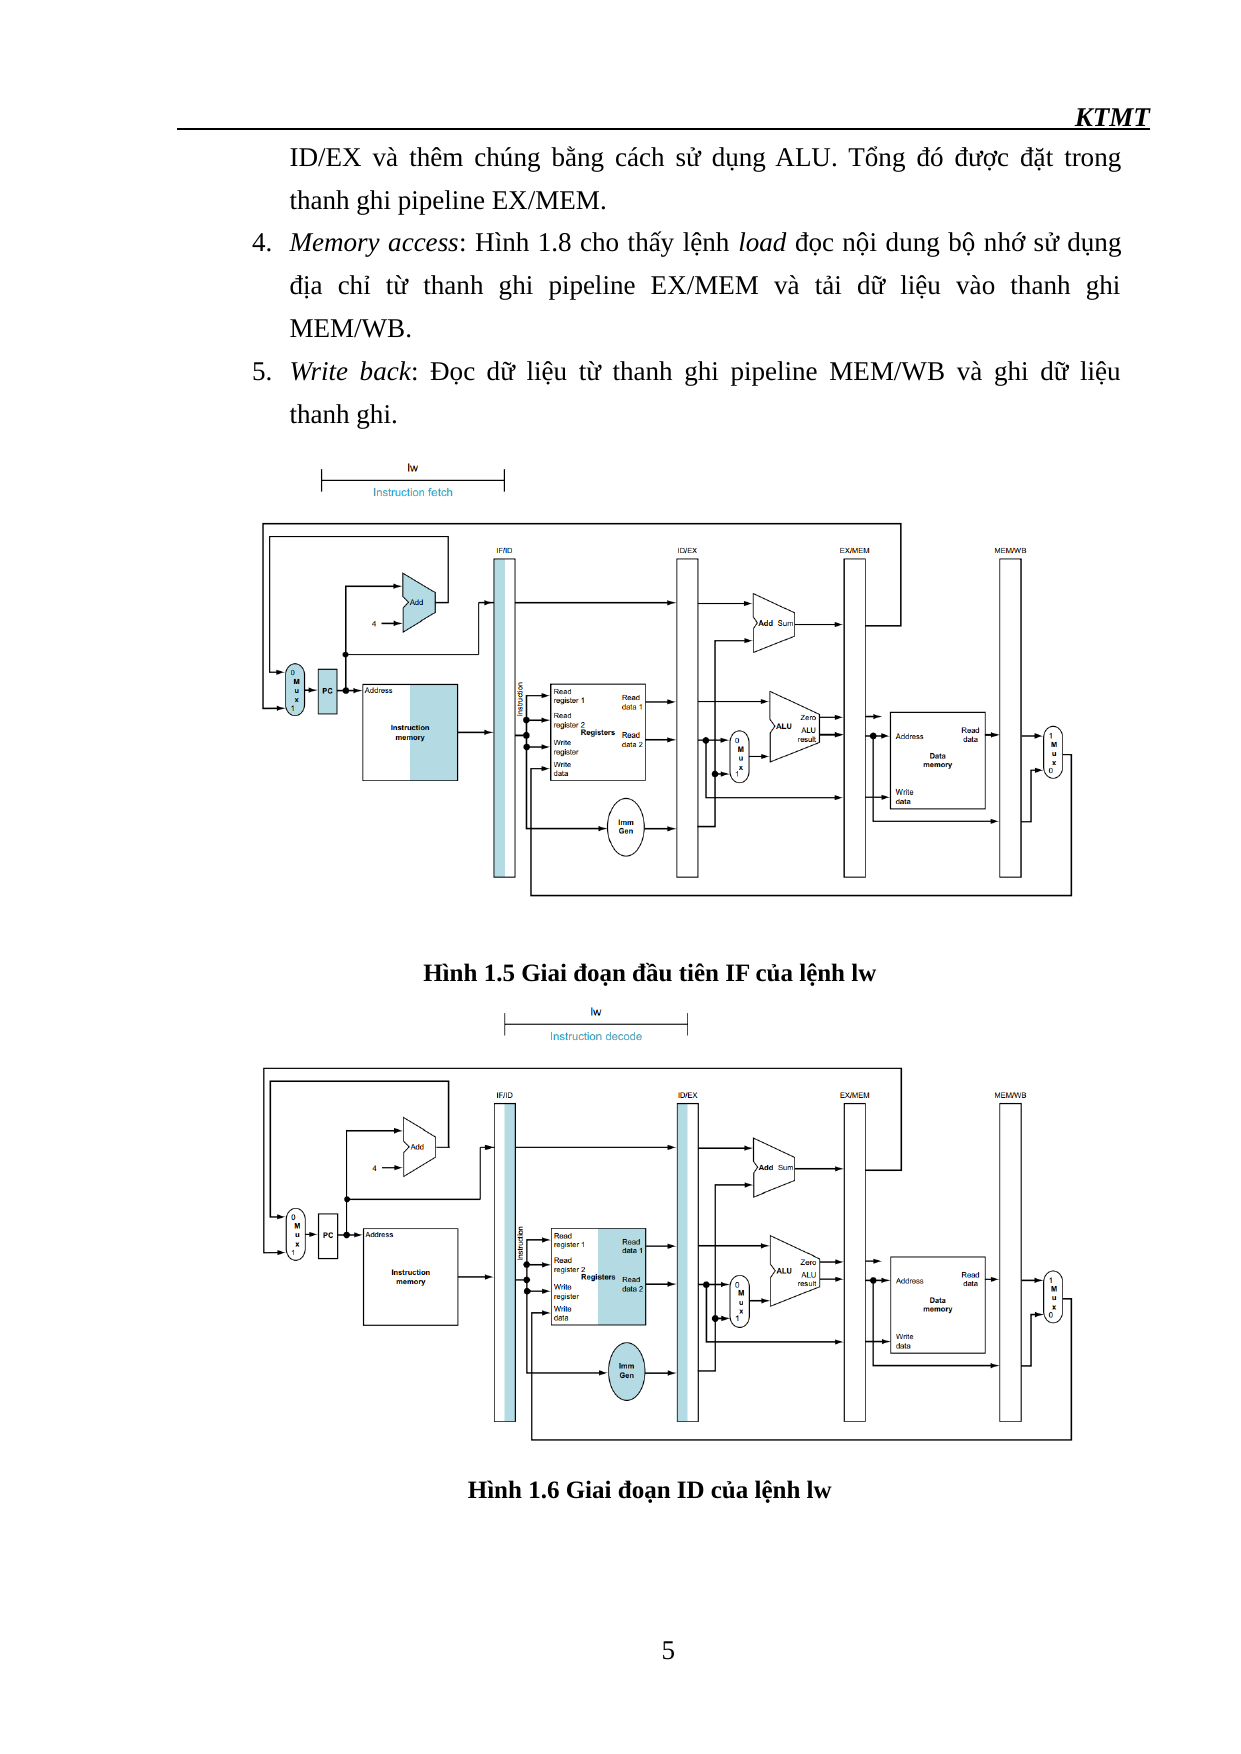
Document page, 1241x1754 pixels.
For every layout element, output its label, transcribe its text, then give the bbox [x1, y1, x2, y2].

list Memory access: Hình 1.8 cho thấy lệnh load đọc nội dung bộ nhớ sử dụng địa chỉ từ thanh ghi pipeline EX/MEM và tải dữ liệu vào thanh ghi MEM/WB. [252, 223, 1122, 347]
picture [257, 449, 1079, 905]
list Write back: Đọc dữ liệu từ thanh ghi pipeline MEM/WB và ghi dữ liệu thanh ghi. [252, 351, 1122, 432]
text Hình 1.5 Giai đoạn đầu tiên IF của lệnh lw [177, 954, 1122, 991]
text Hình 1.6 Giai đoạn ID của lệnh lw [177, 1471, 1122, 1508]
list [252, 138, 1122, 218]
picture [252, 1003, 1085, 1444]
